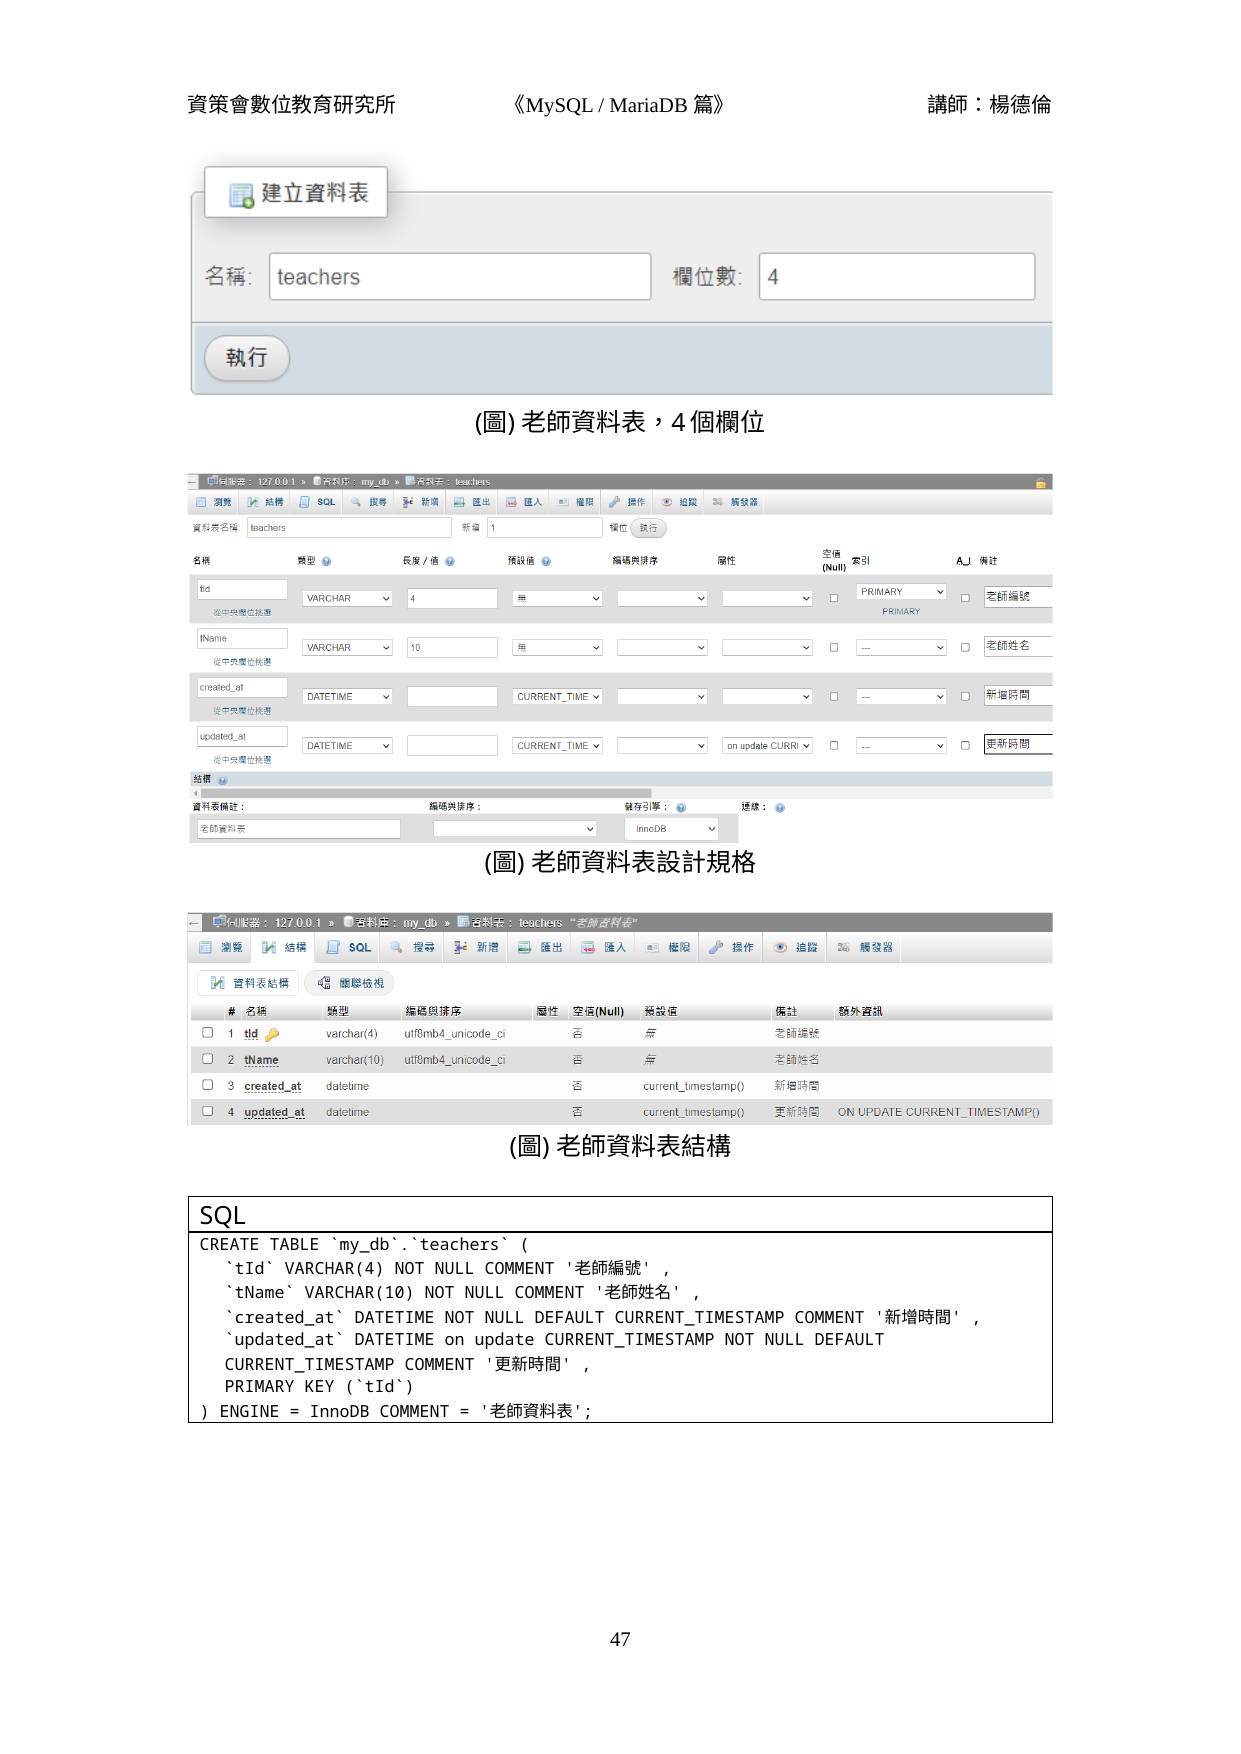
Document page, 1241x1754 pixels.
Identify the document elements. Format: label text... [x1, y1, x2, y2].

table_header SQL [189, 1197, 1052, 1231]
text (圖) 老師資料表結構 [187, 1126, 1053, 1162]
picture [187, 473, 1053, 843]
text (圖) 老師資料表設計規格 [187, 843, 1053, 878]
table_cell CREATE TABLE `my_db`.`teachers` ( `tId` VARCHAR(4) NOT NULL COMMENT '老師編號' , `tName` VARCHAR(10) NOT NULL COMMENT '老師姓名' , `created_at` DATETIME NOT NULL DEFAULT CURRENT_TIMESTAMP COMMENT '新增時間' , `updated_at` DATETIME on update CURRENT_TIMESTAMP NOT NULL DEFAULT CURRENT_TIMESTAMP COMMENT '更新時間' , PRIMARY KEY (`tId`) ) ENGINE = InnoDB COMMENT = '老師資料表'; [189, 1233, 1052, 1422]
picture [187, 150, 1053, 403]
text (圖) 老師資料表，4個欄位 [187, 403, 1053, 439]
picture [187, 912, 1053, 1126]
